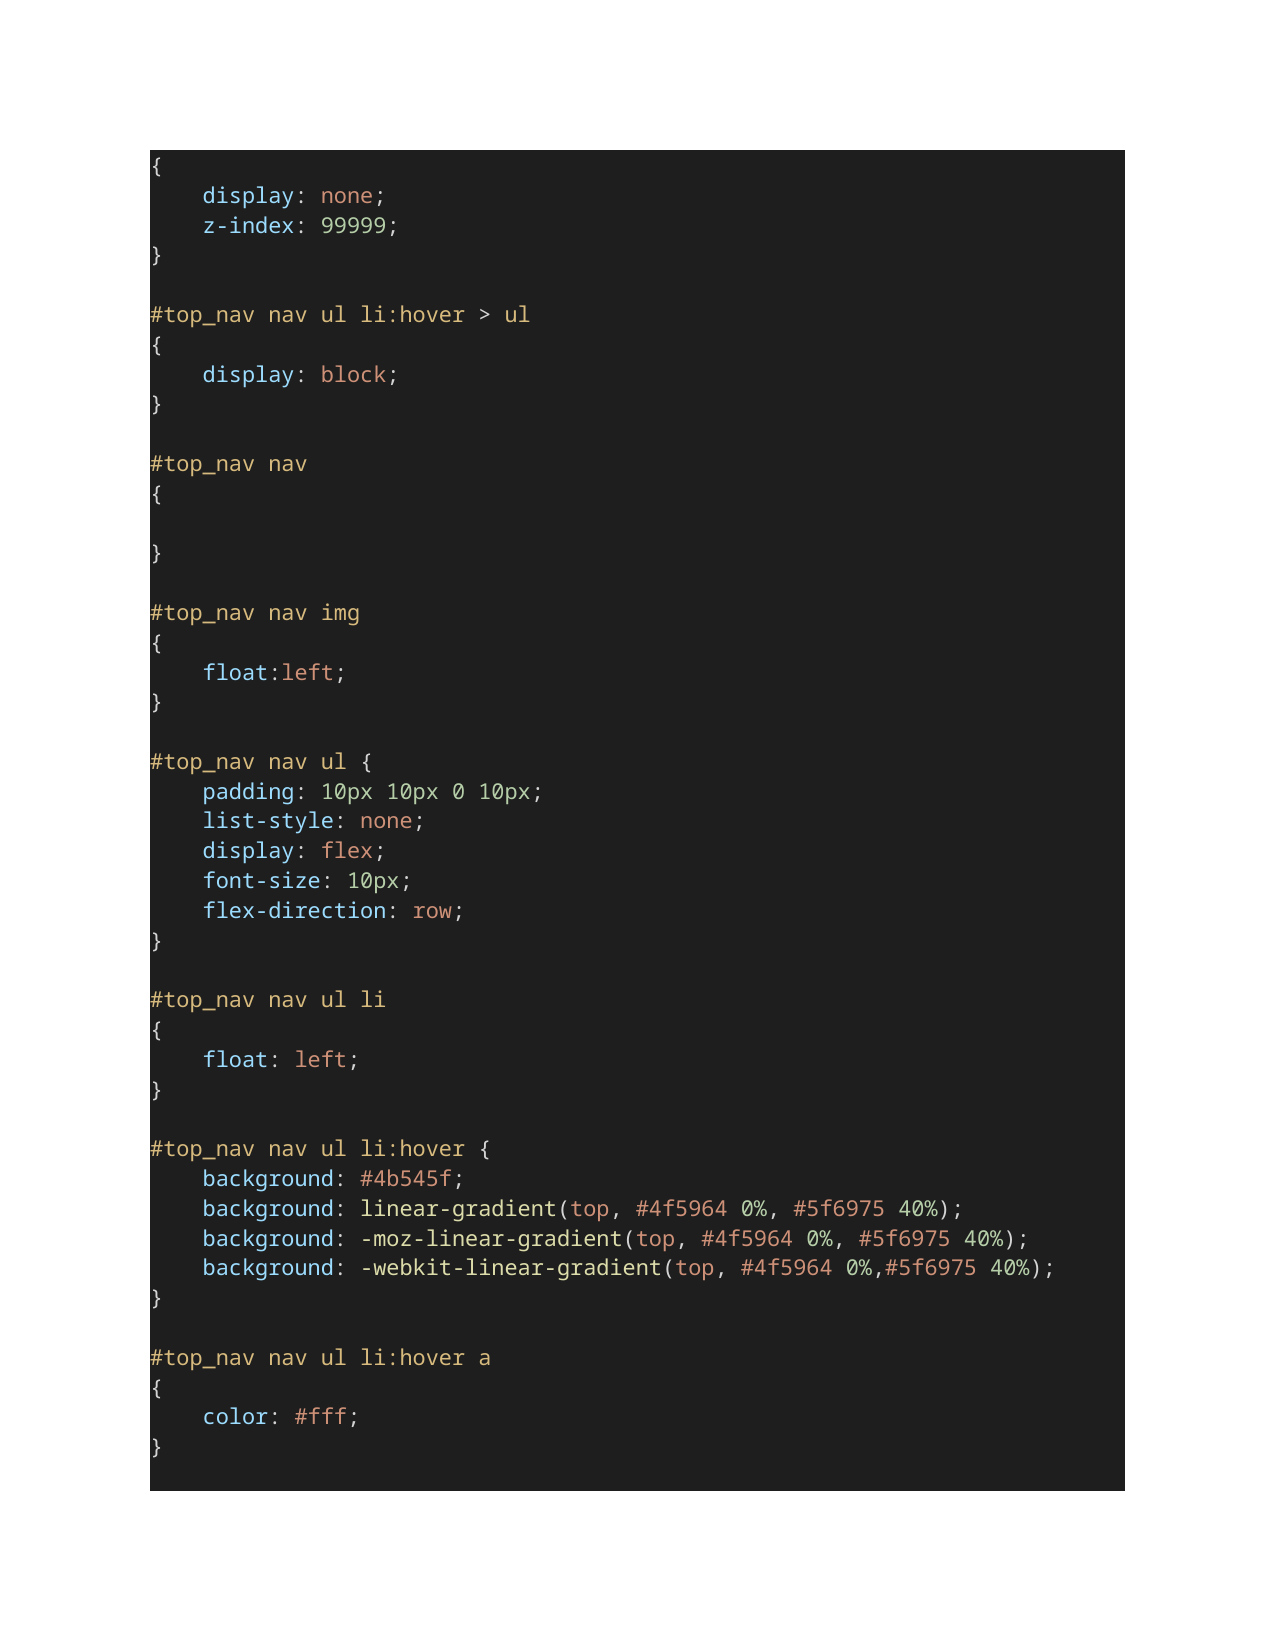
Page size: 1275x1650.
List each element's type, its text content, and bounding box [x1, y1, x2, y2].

text font-size: 10px; [150, 865, 1125, 895]
text { [150, 478, 1125, 507]
text flex-direction: row; [150, 895, 1125, 924]
text { [150, 150, 1125, 180]
text { [150, 627, 1125, 656]
text padding: 10px 10px 0 10px; [150, 776, 1125, 805]
text background: linear-gradient(top, #4f5964 0%, #5f6975 40%); [150, 1193, 1125, 1222]
text #top_nav nav ul li:hover { [150, 1133, 1125, 1163]
text } [150, 388, 1125, 418]
text color: #fff; [150, 1401, 1125, 1431]
text } [150, 537, 1125, 567]
text #top_nav nav img [150, 597, 1125, 627]
text #top_nav nav [150, 448, 1125, 478]
text } [150, 686, 1125, 716]
text #top_nav nav ul li:hover a [150, 1342, 1125, 1371]
text list-style: none; [150, 805, 1125, 835]
text } [150, 1282, 1125, 1312]
text { [150, 329, 1125, 358]
text #top_nav nav ul li:hover > ul [150, 299, 1125, 329]
text background: -moz-linear-gradient(top, #4f5964 0%, #5f6975 40%); [150, 1222, 1125, 1252]
text } [150, 1431, 1125, 1461]
text } [150, 924, 1125, 954]
text #top_nav nav ul li [150, 984, 1125, 1014]
text background: -webkit-linear-gradient(top, #4f5964 0%,#5f6975 40%); [150, 1252, 1125, 1282]
text float:left; [150, 656, 1125, 686]
text } [150, 239, 1125, 269]
text { [150, 1014, 1125, 1044]
text z-index: 99999; [150, 209, 1125, 239]
text { [150, 1371, 1125, 1401]
text display: none; [150, 180, 1125, 209]
text } [150, 1073, 1125, 1103]
text background: #4b545f; [150, 1163, 1125, 1193]
text display: block; [150, 358, 1125, 388]
text display: flex; [150, 835, 1125, 865]
text float: left; [150, 1044, 1125, 1073]
text #top_nav nav ul { [150, 746, 1125, 776]
